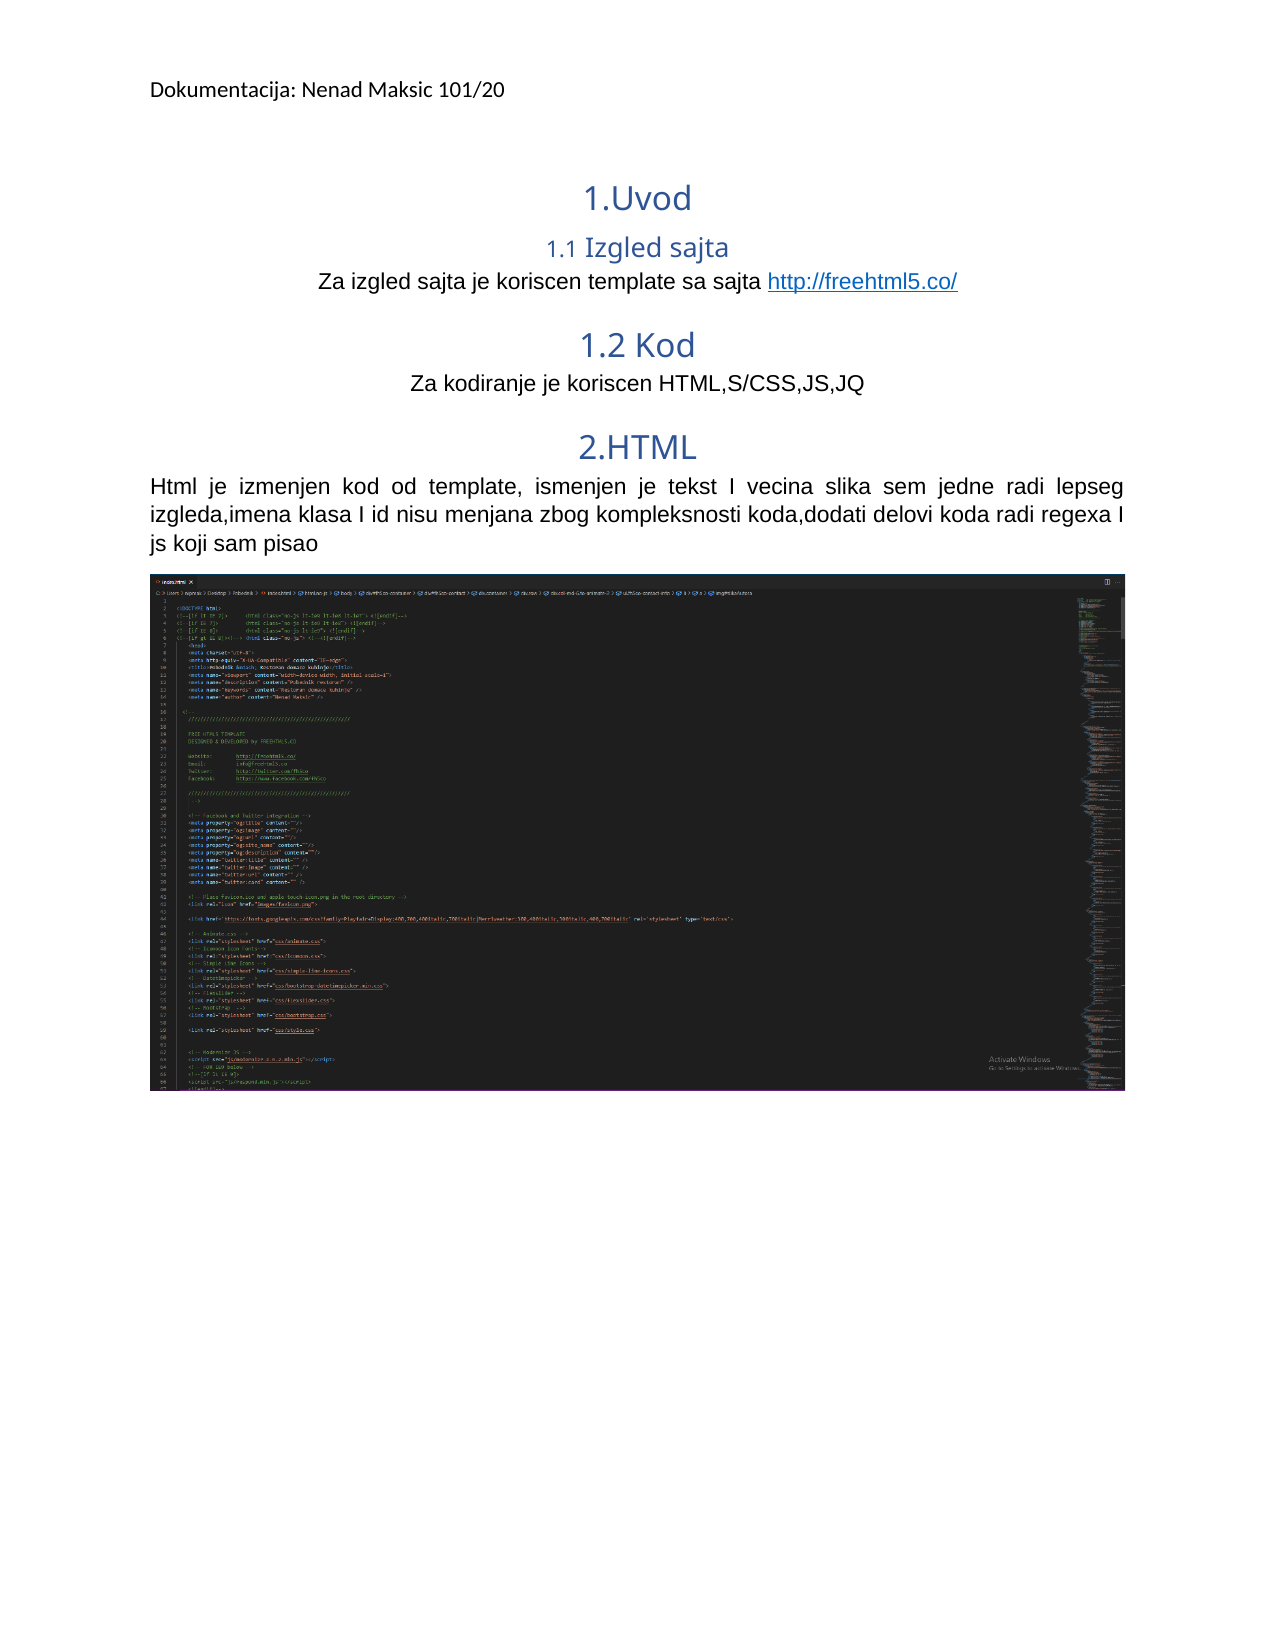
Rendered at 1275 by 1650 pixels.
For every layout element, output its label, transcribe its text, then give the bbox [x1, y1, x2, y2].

subtitle 1.1 Izgled sajta [150, 228, 1125, 265]
text Za izgled sajta je koriscen template sa sajta http://freehtml5.co/ [150, 268, 1125, 294]
subtitle 1.2 Kod [150, 321, 1125, 367]
subtitle 1.Uvod [150, 175, 1125, 220]
picture [150, 574, 1125, 1091]
subtitle 2.HTML [150, 424, 1125, 469]
text Za kodiranje je koriscen HTML,S/CSS,JS,JQ [150, 370, 1125, 397]
text Html je izmenjen kod od template, ismenjen je tekst I vecina slika sem jedne radi lepseg izgleda,imena klasa I id nisu menjana zbog kompleksnosti koda,dodati delovi koda radi regexa I js koji sam pisao [150, 473, 1125, 556]
